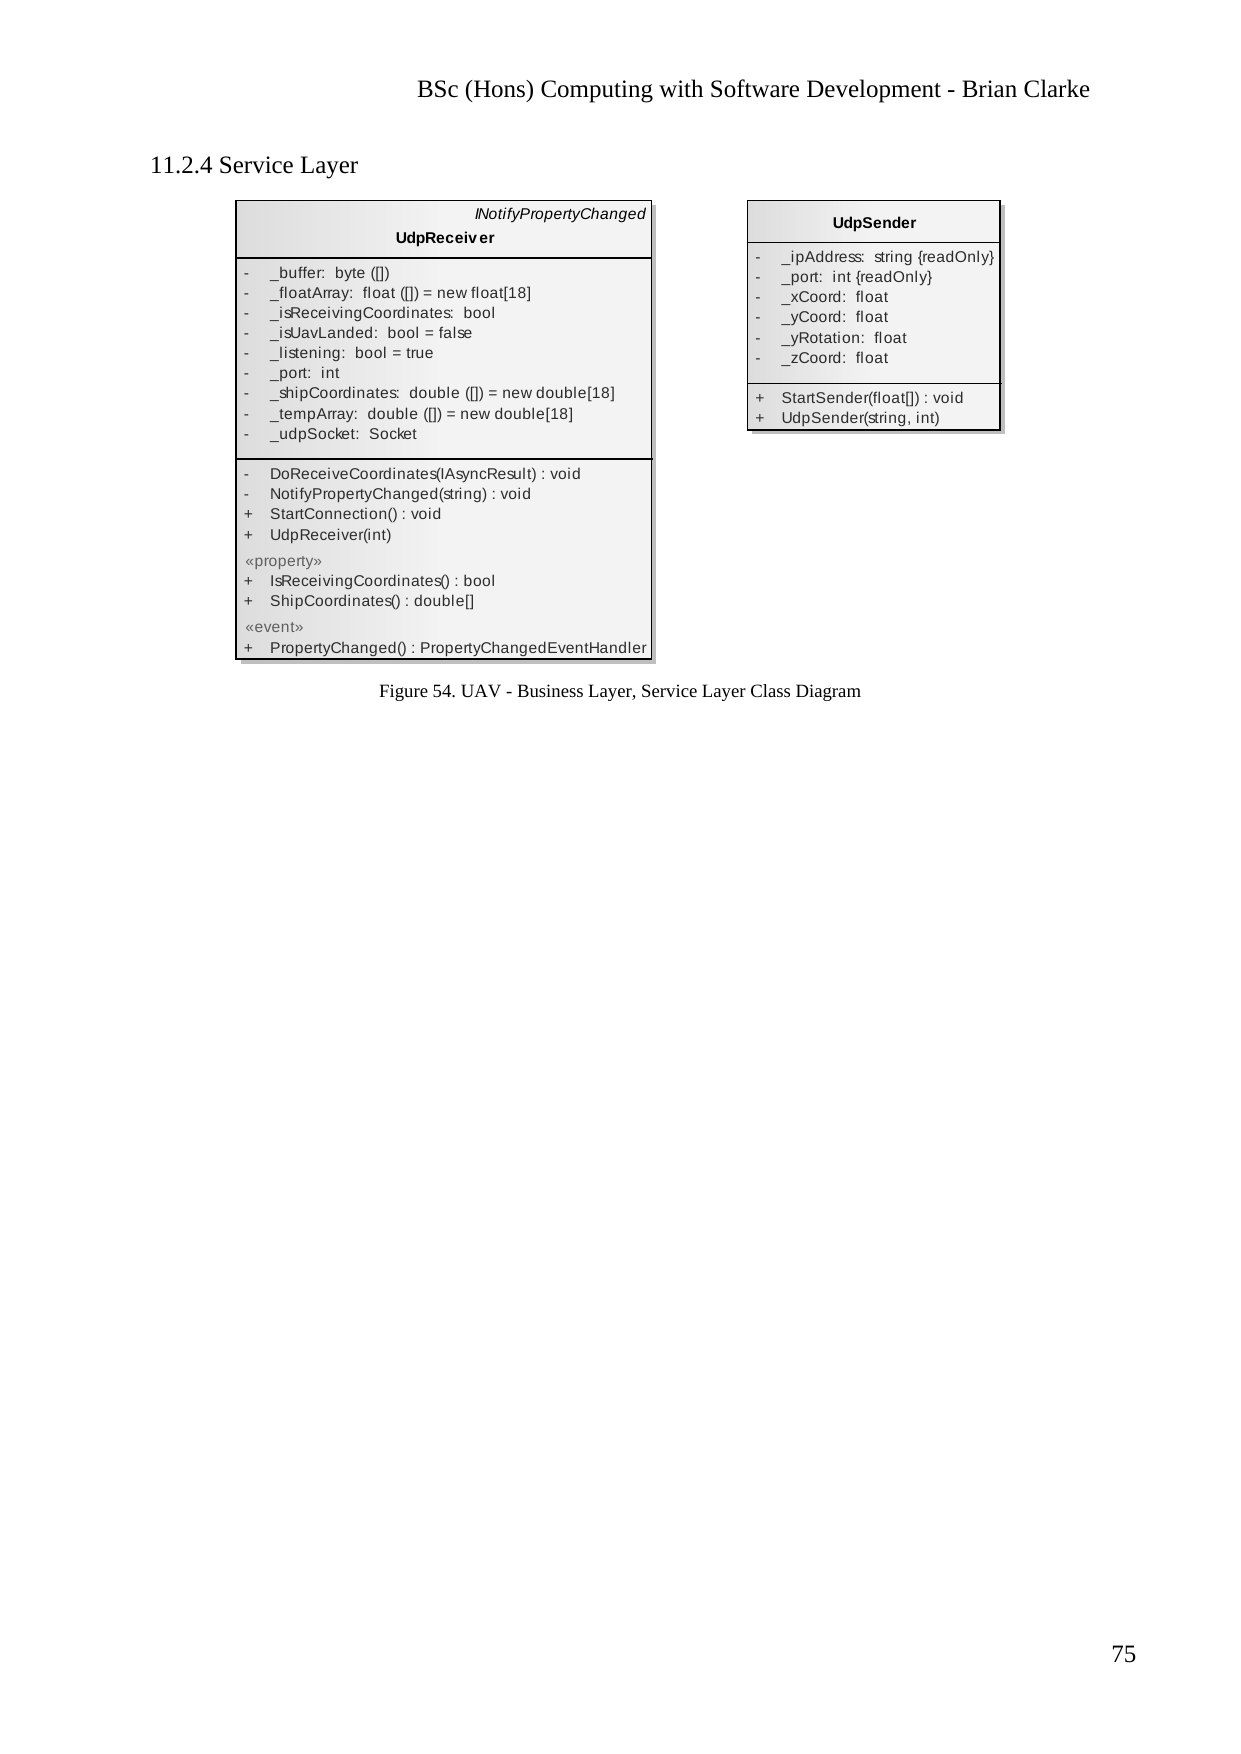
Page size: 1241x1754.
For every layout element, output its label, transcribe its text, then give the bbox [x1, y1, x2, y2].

text 11.2.4 Service Layer [150, 150, 1090, 179]
text Figure 54. UAV - Business Layer, Service Layer Class Diagram [150, 680, 1090, 701]
